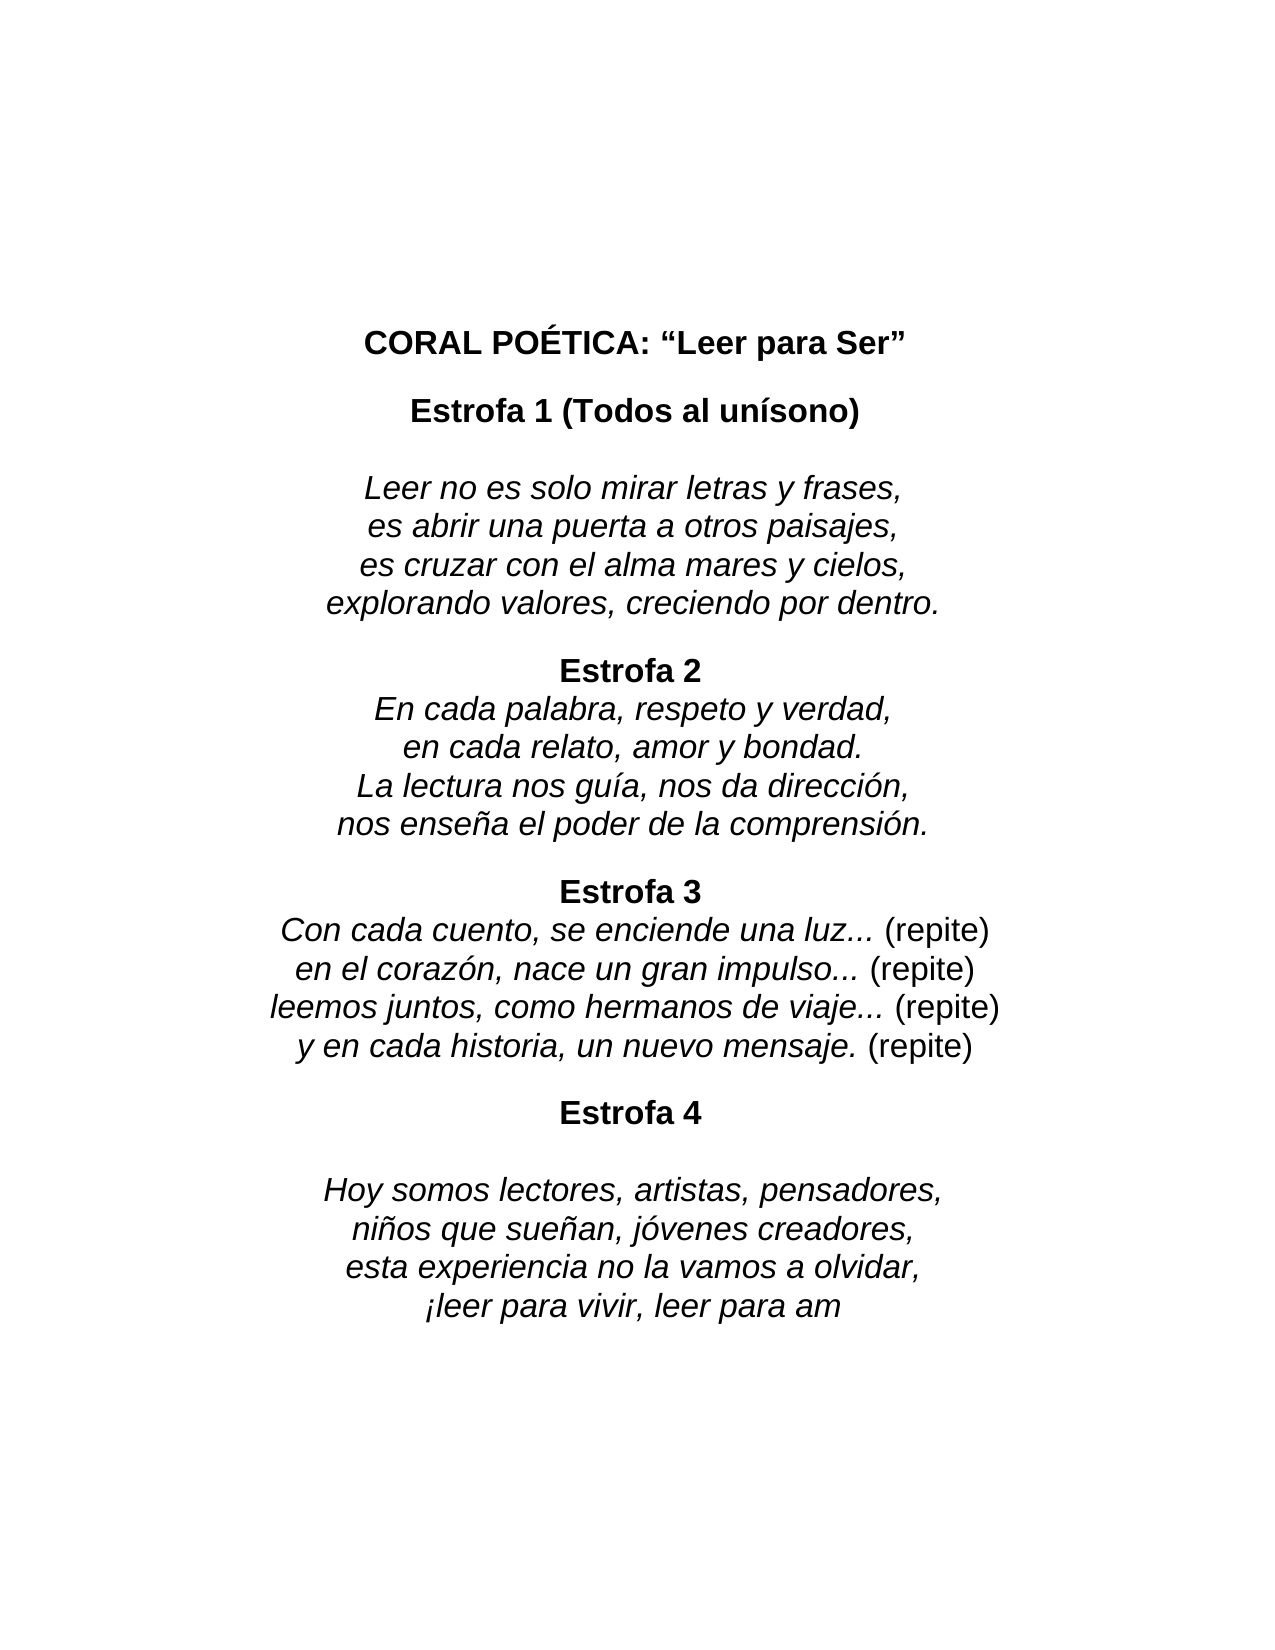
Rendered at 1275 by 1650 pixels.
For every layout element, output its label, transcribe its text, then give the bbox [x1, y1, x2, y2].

text Estrofa 2 En cada palabra, respeto y verdad, en cada relato, amor y bondad. La lectura nos guía, nos da dirección, nos enseña el poder de la comprensión. [74, 651, 1196, 843]
text Estrofa 3 Con cada cuento, se enciende una luz... (repite) en el corazón, nace un gran impulso... (repite) leemos juntos, como hermanos de viaje... (repite) y en cada historia, un nuevo mensaje. (repite) [74, 872, 1196, 1064]
text CORAL POÉTICA: “Leer para Ser” [74, 323, 1196, 362]
text Estrofa 4 Hoy somos lectores, artistas, pensadores, niños que sueñan, jóvenes creadores, esta experiencia no la vamos a olvidar, ¡leer para vivir, leer para am [74, 1093, 1196, 1324]
text Estrofa 1 (Todos al unísono) Leer no es solo mirar letras y frases, es abrir una puerta a otros paisajes, es cruzar con el alma mares y cielos, explorando valores, creciendo por dentro. [74, 391, 1196, 622]
